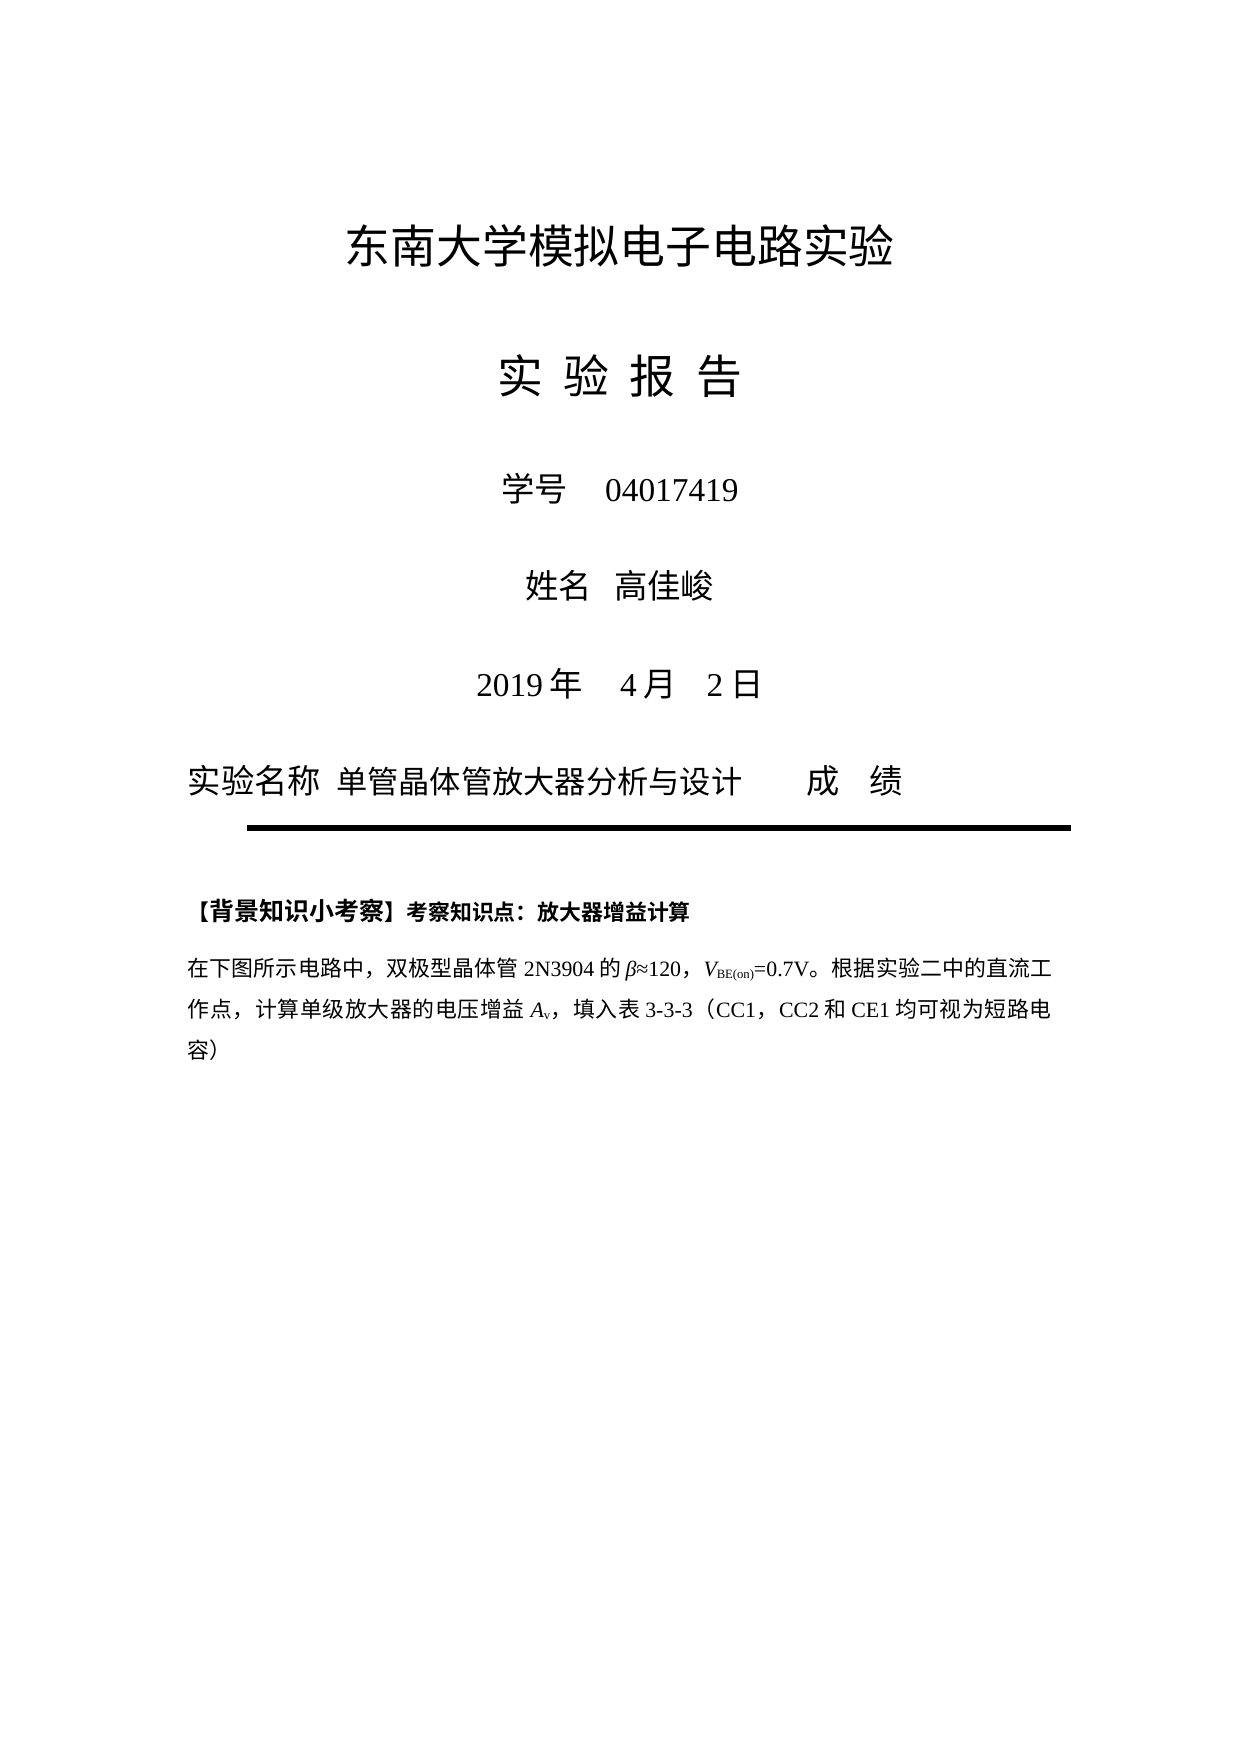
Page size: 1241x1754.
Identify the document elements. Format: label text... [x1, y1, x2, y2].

text 实验名称 单管晶体管放大器分析与设计 成 绩 [187, 747, 1052, 812]
text 学号 04017419 [187, 454, 1052, 519]
text 姓名 高佳峻 [187, 552, 1052, 617]
text 【背景知识小考察】考察知识点：放大器增益计算 [187, 877, 1053, 942]
text 2019年 4月 2日 [187, 649, 1052, 714]
text 东南大学模拟电子电路实验 [187, 194, 1052, 292]
text 在下图所示电路中，双极型晶体管2N3904的β≈120，VBE(on)=0.7V。根据实验二中的直流工作点，计算单级放大器的电压增益Av，填入表3-3-3（CC1，CC2和CE1均可视为短路电容） [187, 951, 1053, 1065]
text 实 验 报 告 [187, 324, 1052, 422]
